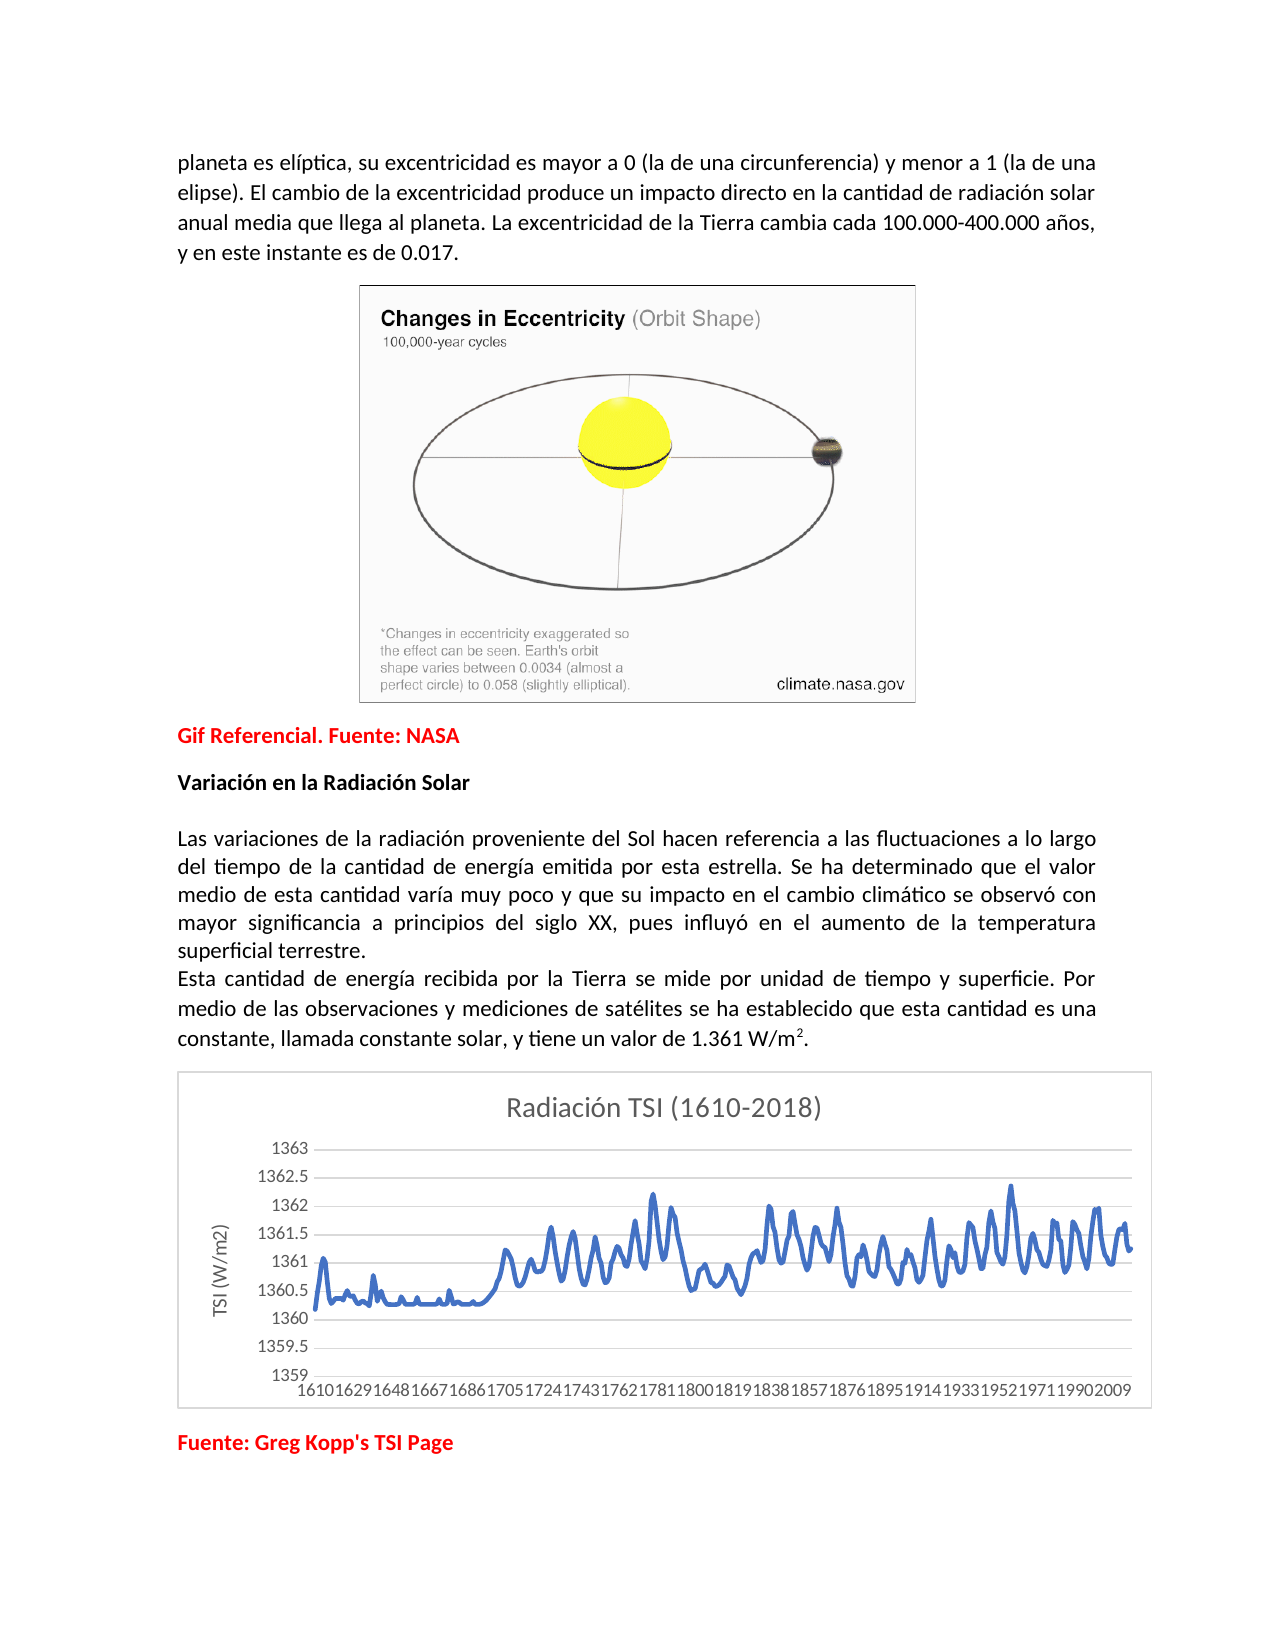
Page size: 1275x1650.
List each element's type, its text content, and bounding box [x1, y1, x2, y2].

picture [359, 285, 916, 703]
text Esta cantidad de energía recibida por la Tierra se mide por unidad de tiempo y superficie. Por medio de las observaciones y mediciones de satélites se ha establecido que esta cantidad es una constante, llamada constante solar, y tiene un valor de 1.361 W/m2. [177, 964, 1098, 1052]
text Gif Referencial. Fuente: NASA [177, 721, 1098, 749]
text Fuente: Greg Kopp's TSI Page [177, 1428, 1098, 1456]
text Variación en la Radiación Solar [177, 768, 1098, 796]
text Las variaciones de la radiación proveniente del Sol hacen referencia a las fluctuaciones a lo largo del tiempo de la cantidad de energía emitida por esta estrella. Se ha determinado que el valor medio de esta cantidad varía muy poco y que su impacto en el cambio climático se observó con mayor significancia a principios del siglo XX, pues influyó en el aumento de la temperatura superficial terrestre. [177, 824, 1098, 964]
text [177, 148, 1098, 266]
